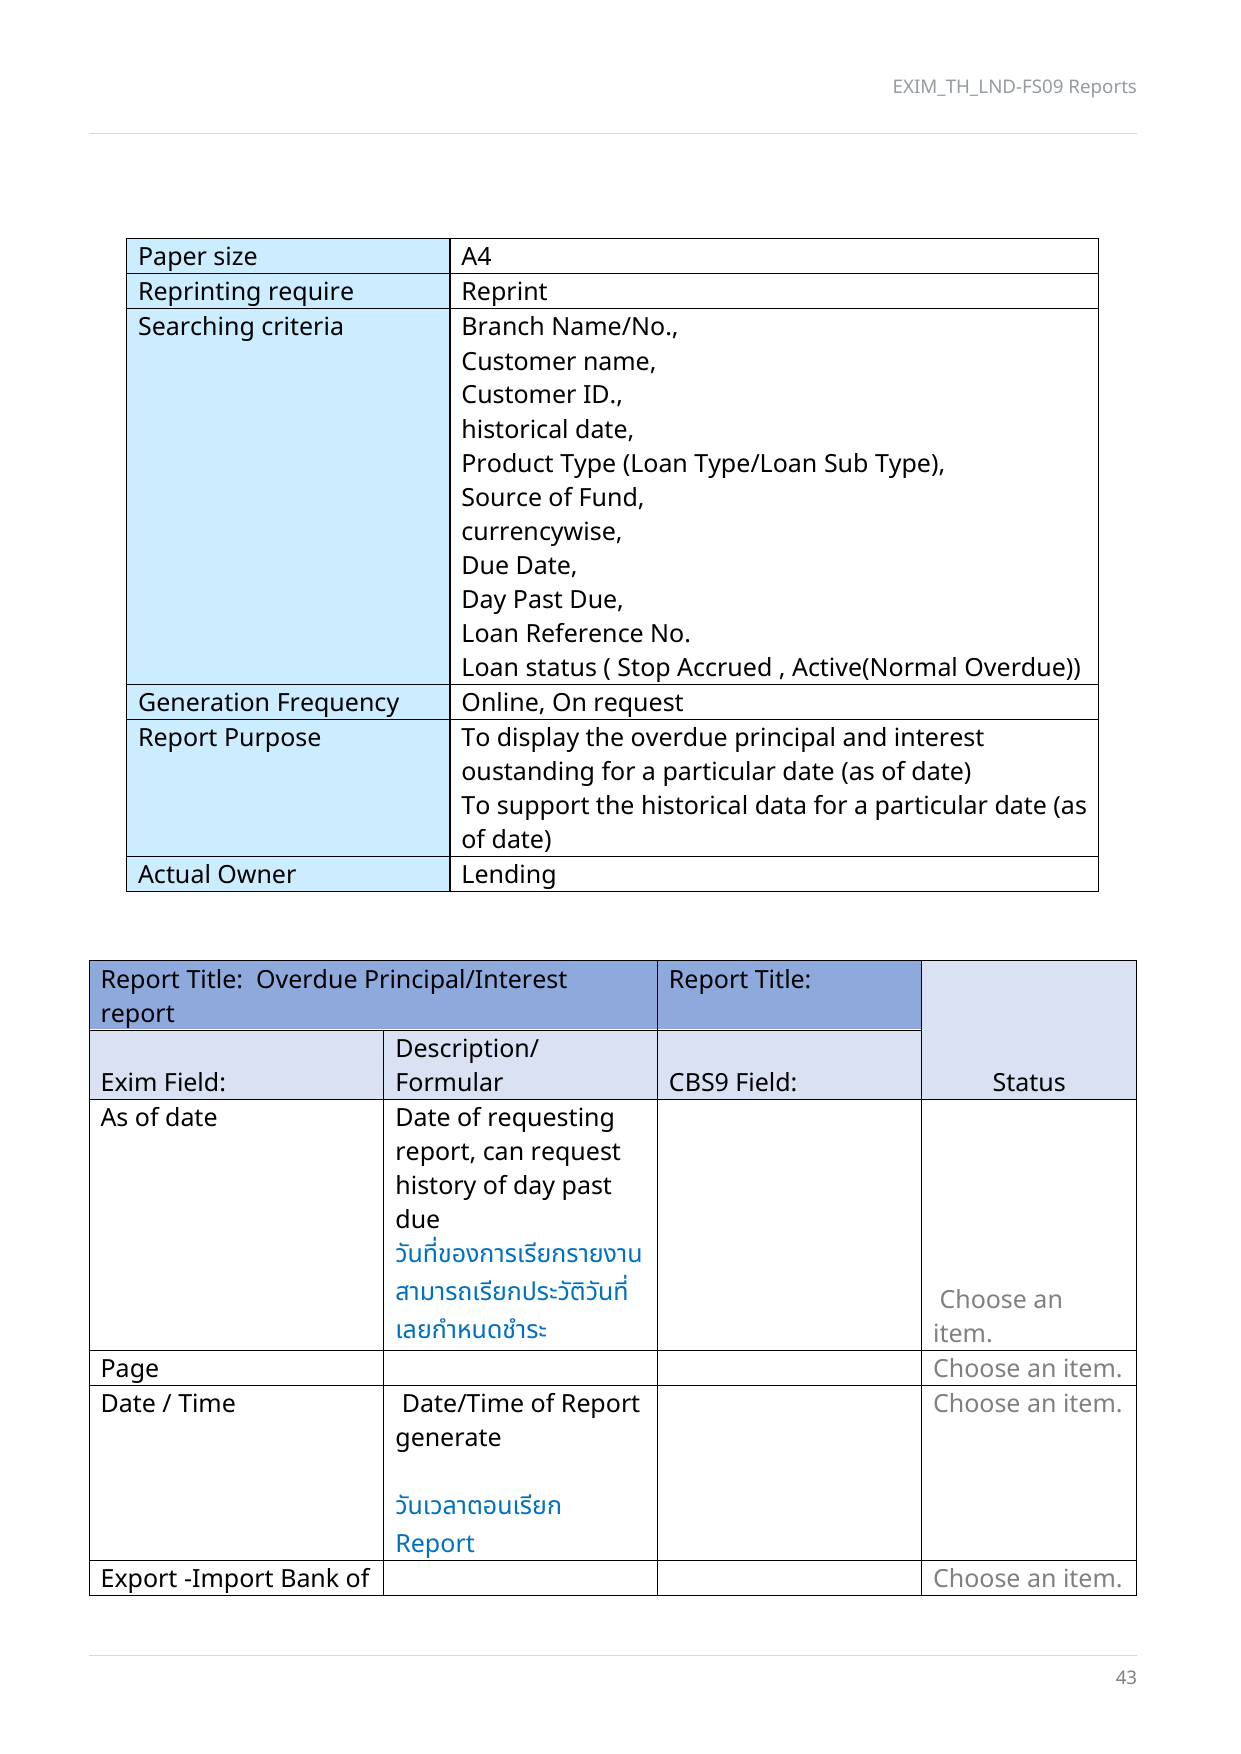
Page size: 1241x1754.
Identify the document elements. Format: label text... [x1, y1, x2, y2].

table_cell Date / Time [90, 1386, 383, 1560]
table_header Report Title: Overdue Principal/Interest report [90, 961, 657, 1029]
table_cell CBS9 Field: [658, 1031, 921, 1099]
table_cell Searching criteria [127, 309, 449, 684]
table_cell Page [90, 1351, 383, 1384]
table_cell To display the overdue principal and interest oustanding for a particular date (as of date) To support the historical data for a particular date (as of date) [451, 720, 1098, 856]
table_cell Generation Frequency [127, 685, 449, 719]
table_cell Description/Formular [384, 1031, 657, 1099]
table_header A4 [451, 239, 1098, 273]
table_cell Report Purpose [127, 720, 449, 856]
table_cell Actual Owner [127, 857, 449, 891]
table_cell Exim Field: [90, 1031, 383, 1099]
table_cell [922, 1351, 1136, 1384]
table_cell [384, 1351, 657, 1384]
table_header Paper size [127, 239, 449, 273]
table_header Report Title: [658, 961, 921, 1029]
table_cell [658, 1100, 921, 1349]
table_cell Branch Name/No., Customer name, Customer ID., historical date, Product Type (Loan Type/Loan Sub Type), Source of Fund, currencywise, Due Date, Day Past Due, Loan Reference No. Loan status ( Stop Accrued , Active(Normal Overdue)) [451, 309, 1098, 684]
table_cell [90, 1561, 383, 1595]
table_cell Reprinting require [127, 274, 449, 308]
table_cell Date/Time of Report generate วันเวลาตอนเรียก Report [384, 1386, 657, 1560]
table_cell [658, 1351, 921, 1384]
table_cell [384, 1561, 657, 1595]
table_cell Online, On request [451, 685, 1098, 719]
table_cell [658, 1386, 921, 1560]
table_cell As of date [90, 1100, 383, 1349]
table_cell [922, 1386, 1136, 1560]
table_cell [922, 1100, 1136, 1349]
table_header Status [922, 961, 1136, 1099]
table_cell [658, 1561, 921, 1595]
table_cell Lending [451, 857, 1098, 891]
table_cell Date of requesting report, can request history of day past due วันที่ของการเรียกรายงาน สามารถเรียกประวัติวันที่เลยกำหนดชำระ [384, 1100, 657, 1349]
table_cell Reprint [451, 274, 1098, 308]
table_cell [922, 1561, 1136, 1595]
